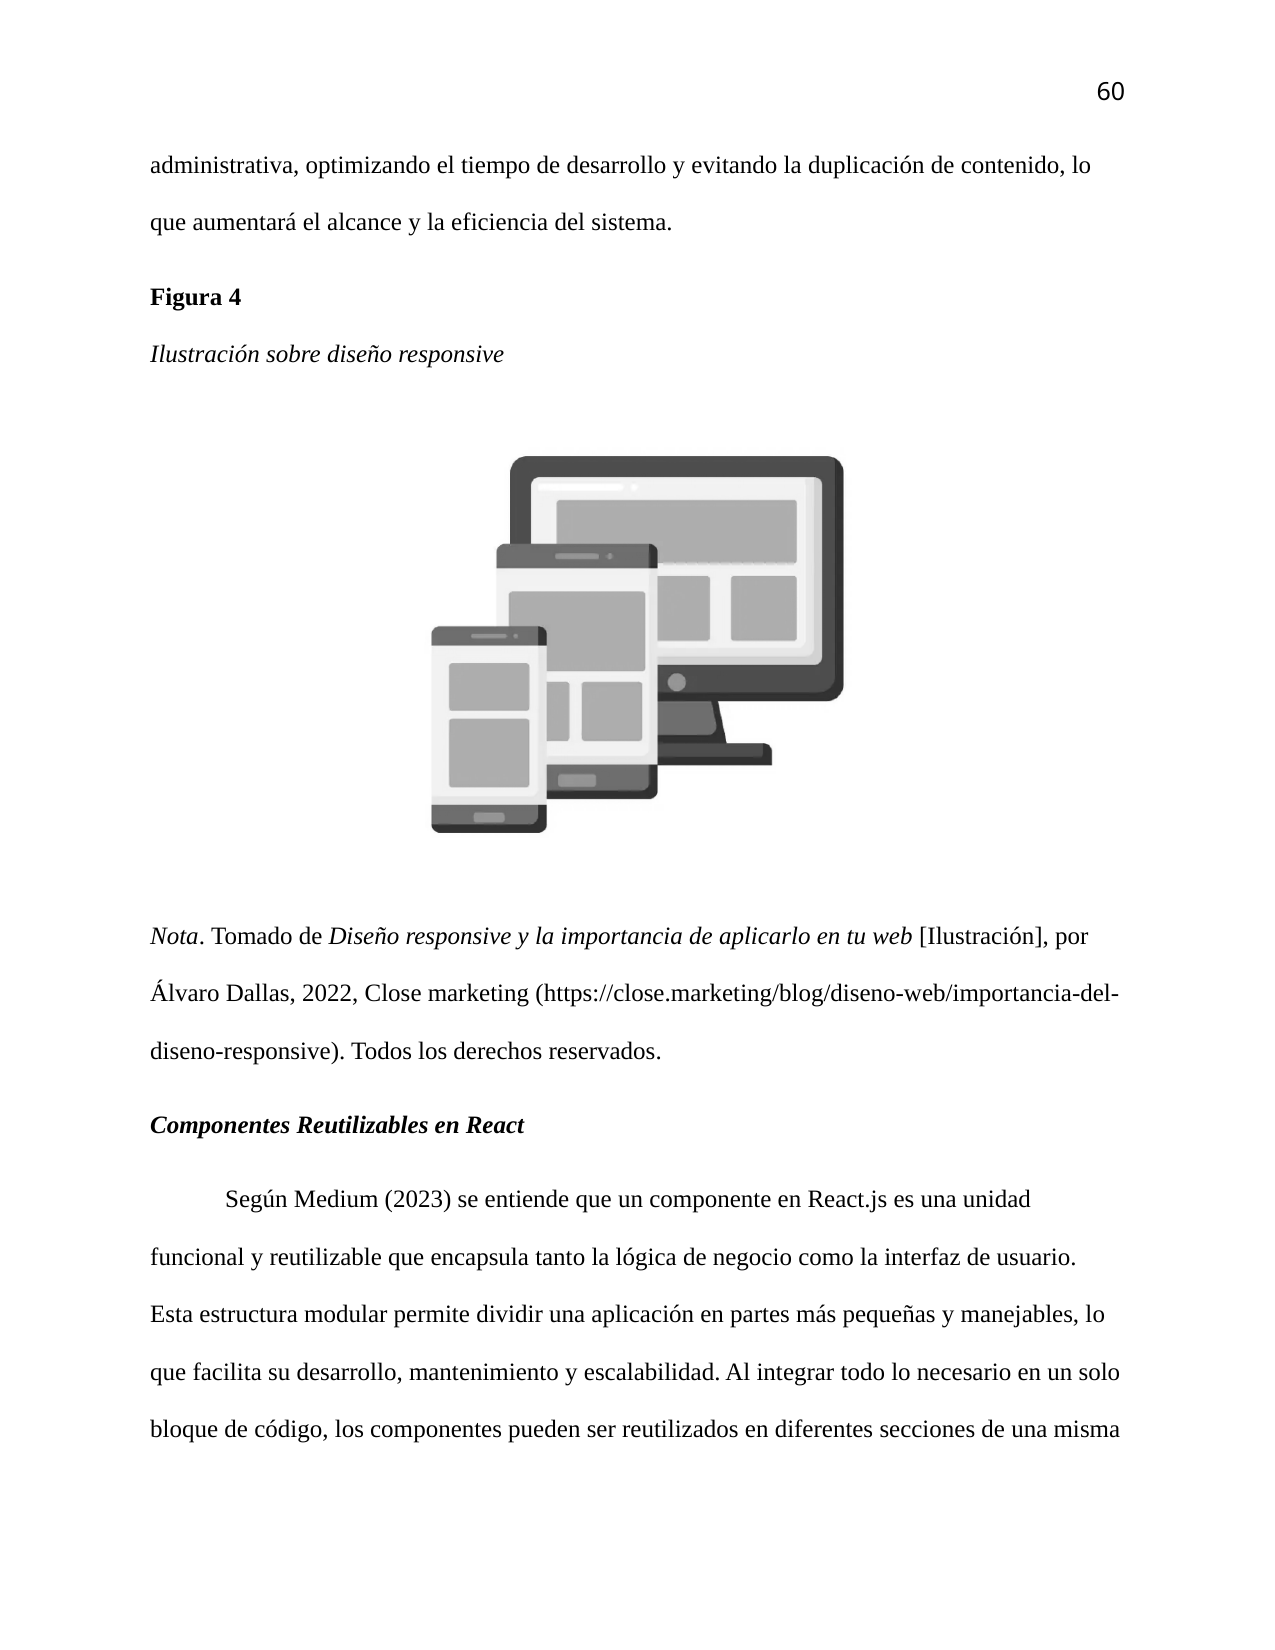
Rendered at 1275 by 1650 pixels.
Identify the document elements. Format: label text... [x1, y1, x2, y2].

subtitle Componentes Reutilizables en React [150, 1110, 1125, 1139]
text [150, 1184, 1125, 1443]
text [150, 150, 1125, 236]
text Nota. Tomado de Diseño responsive y la importancia de aplicarlo en tu web [Ilustración], por Álvaro Dallas, 2022, Close marketing (https://close.marketing/blog/diseno-web/importancia-del-diseno-responsive). Todos los derechos reservados. [150, 921, 1125, 1065]
